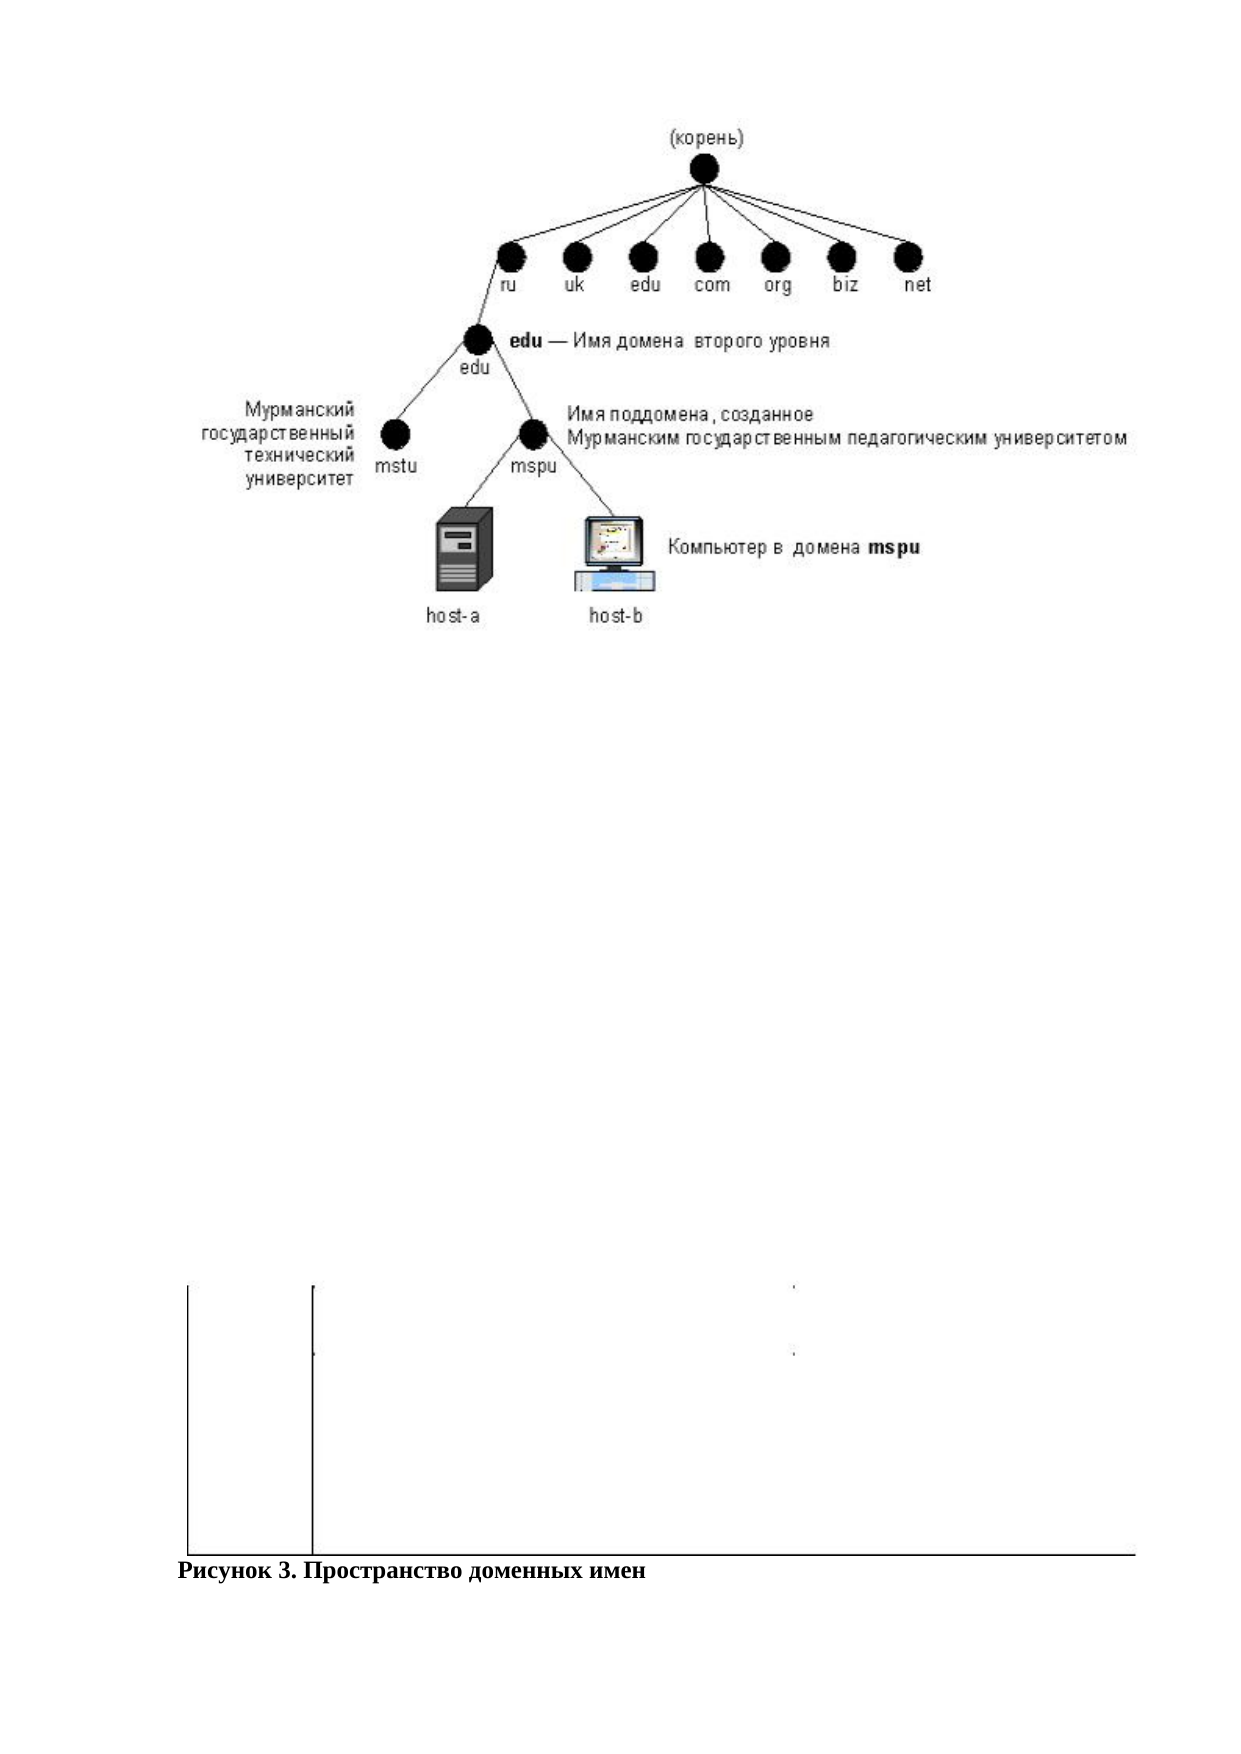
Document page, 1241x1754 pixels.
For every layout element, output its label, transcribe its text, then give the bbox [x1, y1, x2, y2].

text Рисунок 3. Пространство доменных имен [177, 1556, 1152, 1584]
picture [187, 118, 1142, 1556]
